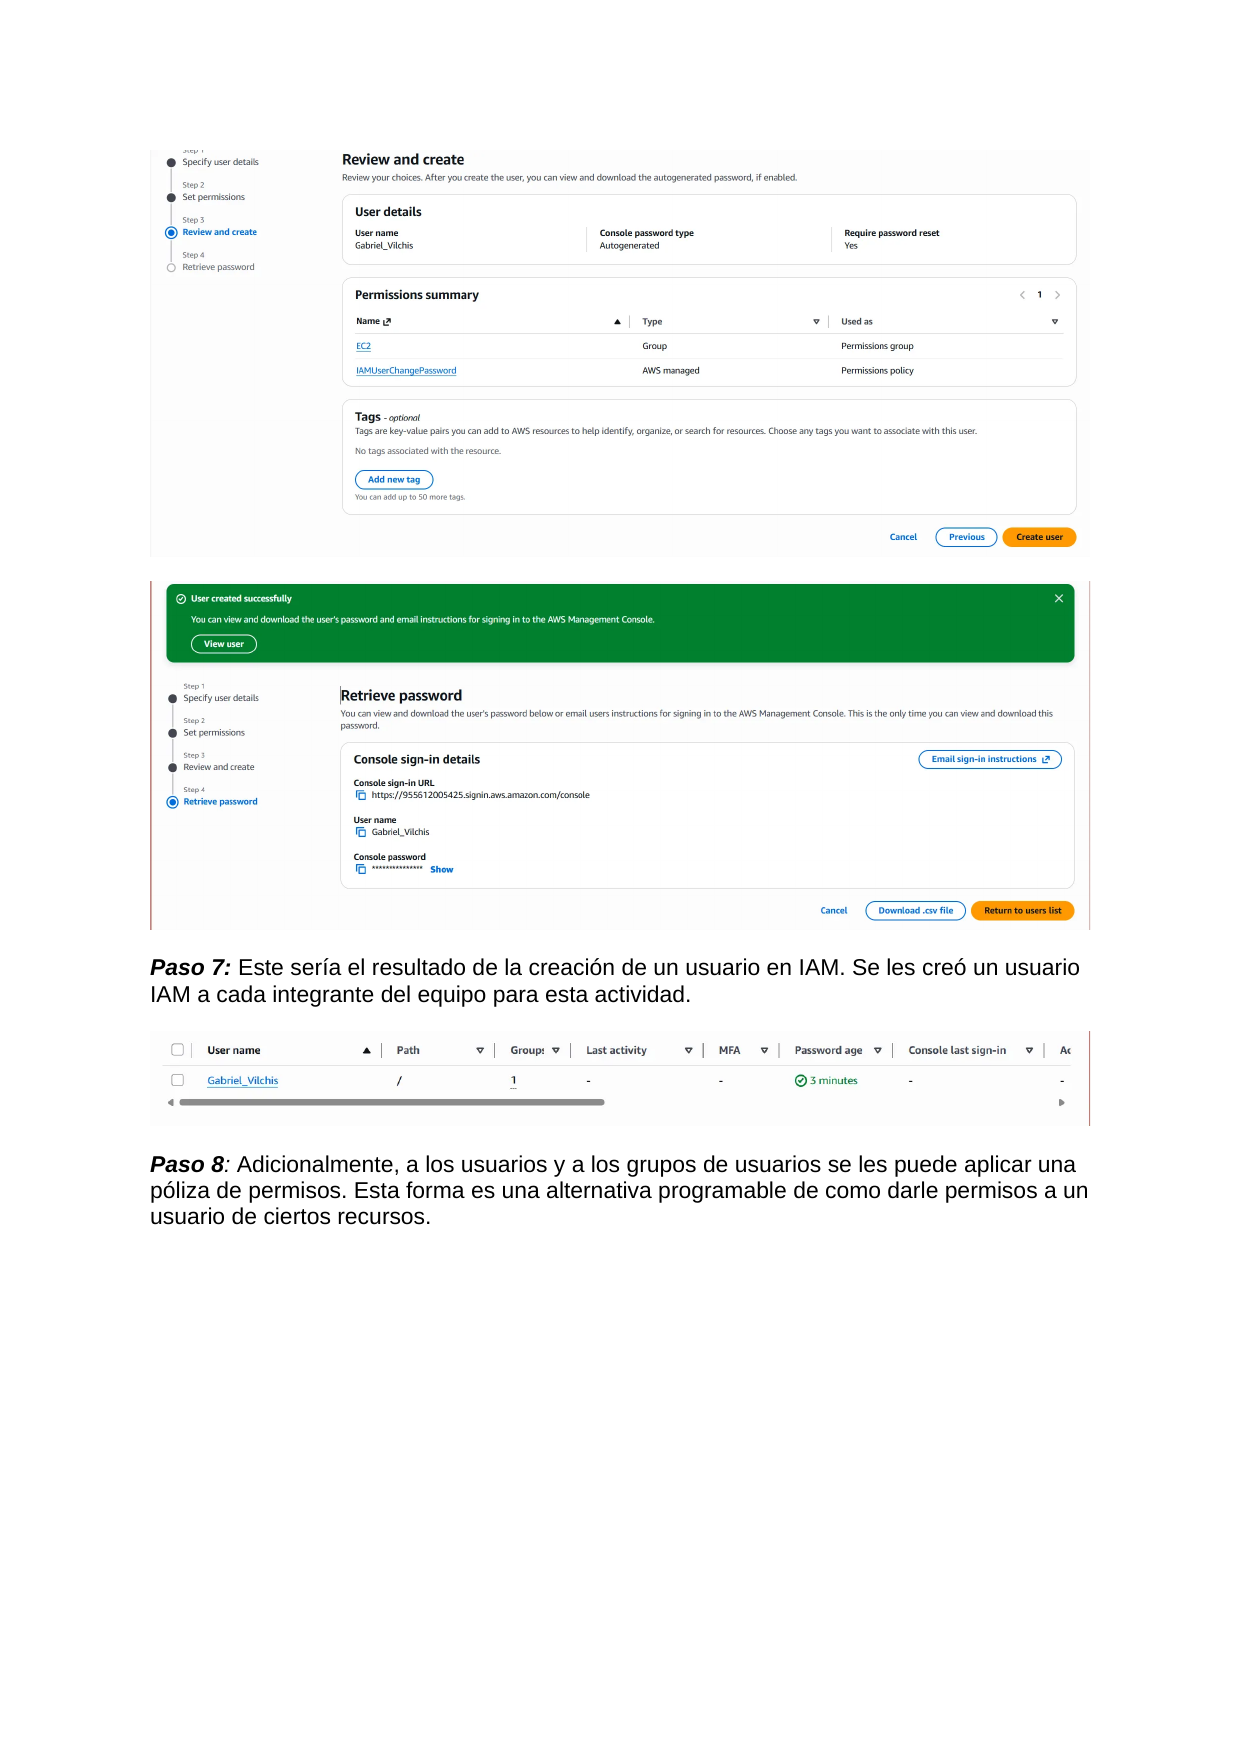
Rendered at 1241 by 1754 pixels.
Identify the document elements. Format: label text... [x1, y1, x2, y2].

picture [150, 1031, 1091, 1126]
text Paso 8: Adicionalmente, a los usuarios y a los grupos de usuarios se les puede aplicar una póliza de permisos. Esta forma es una alternativa programable de como darle permisos a un usuario de ciertos recursos. [150, 1151, 1090, 1230]
text Paso 7: Este sería el resultado de la creación de un usuario en IAM. Se les creó un usuario IAM a cada integrante del equipo para esta actividad. [150, 954, 1090, 1007]
picture [150, 150, 1091, 557]
picture [150, 581, 1091, 930]
